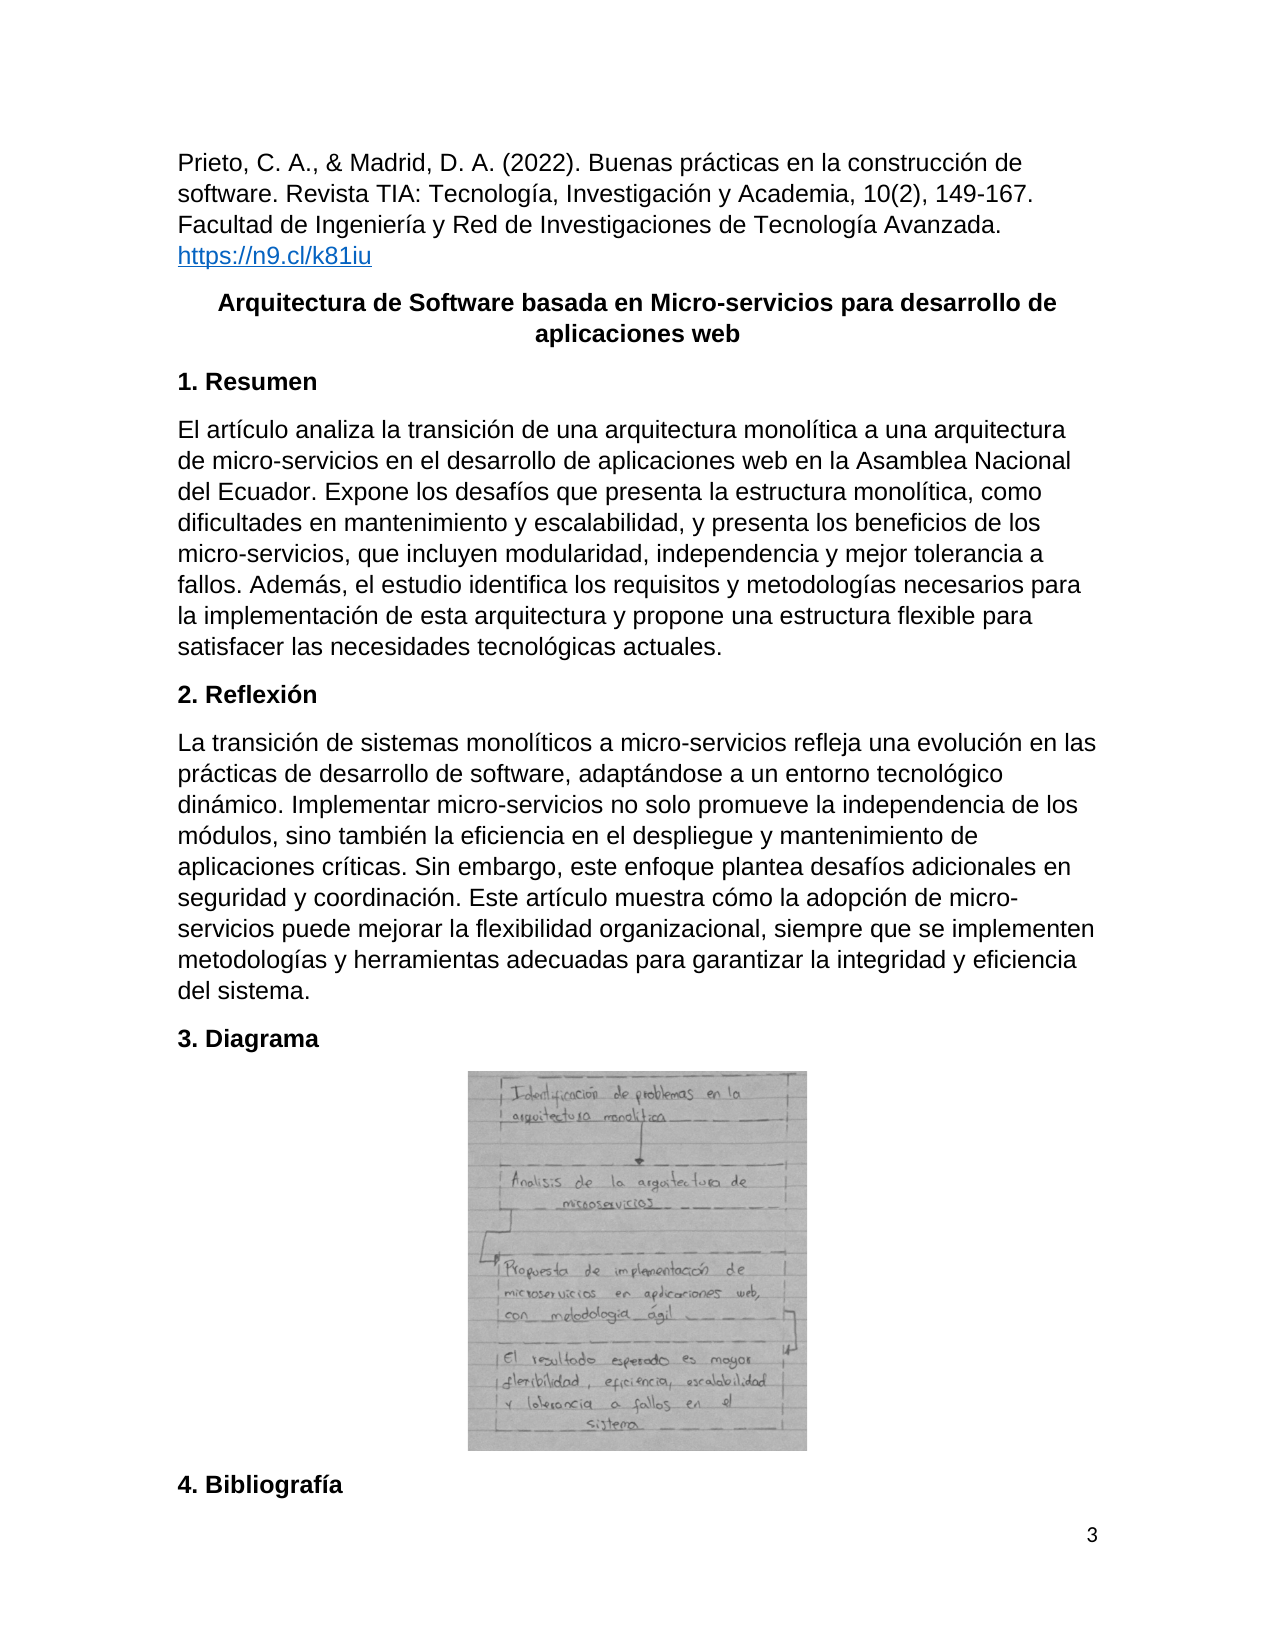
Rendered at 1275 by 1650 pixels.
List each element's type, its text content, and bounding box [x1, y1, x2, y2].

text La transición de sistemas monolíticos a micro-servicios refleja una evolución en las prácticas de desarrollo de software, adaptándose a un entorno tecnológico dinámico. Implementar micro-servicios no solo promueve la independencia de los módulos, sino también la eficiencia en el despliegue y mantenimiento de aplicaciones críticas. Sin embargo, este enfoque plantea desafíos adicionales en seguridad y coordinación. Este artículo muestra cómo la adopción de micro-servicios puede mejorar la flexibilidad organizacional, siempre que se implementen metodologías y herramientas adecuadas para garantizar la integridad y eficiencia del sistema. [177, 728, 1098, 1005]
picture [467, 1071, 808, 1451]
text 4. Bibliografía [177, 1470, 1098, 1499]
text 1. Resumen [177, 367, 1098, 396]
text El artículo analiza la transición de una arquitectura monolítica a una arquitectura de micro-servicios en el desarrollo de aplicaciones web en la Asamblea Nacional del Ecuador. Expone los desafíos que presenta la estructura monolítica, como dificultades en mantenimiento y escalabilidad, y presenta los beneficios de los micro-servicios, que incluyen modularidad, independencia y mejor tolerancia a fallos. Además, el estudio identifica los requisitos y metodologías necesarios para la implementación de esta arquitectura y propone una estructura flexible para satisfacer las necesidades tecnológicas actuales. [177, 415, 1098, 661]
text Prieto, C. A., & Madrid, D. A. (2022). Buenas prácticas en la construcción de software. Revista TIA: Tecnología, Investigación y Academia, 10(2), 149-167. Facultad de Ingeniería y Red de Investigaciones de Tecnología Avanzada. https://n9.cl/k81iu [177, 148, 1098, 269]
text Arquitectura de Software basada en Micro-servicios para desarrollo de aplicaciones web [177, 288, 1098, 348]
text 3. Diagrama [177, 1024, 1098, 1052]
text 2. Reflexión [177, 680, 1098, 709]
